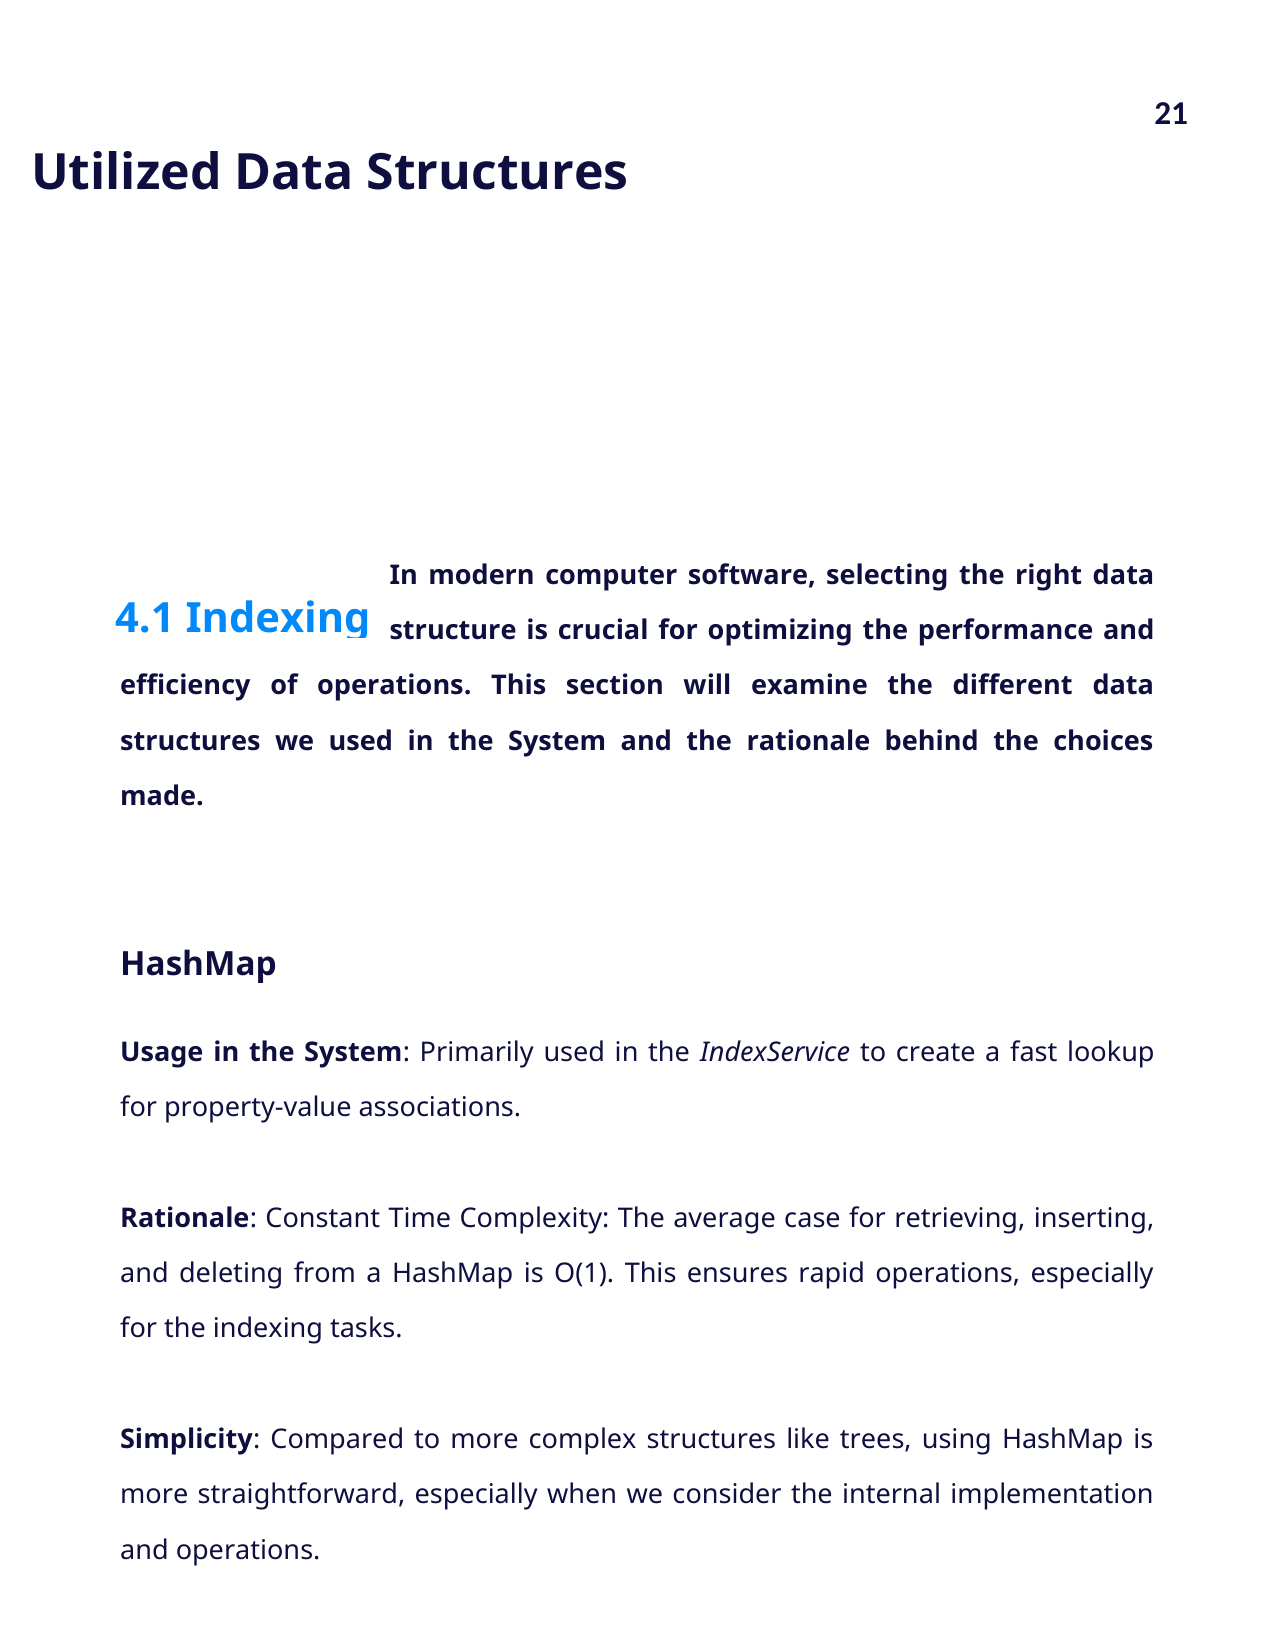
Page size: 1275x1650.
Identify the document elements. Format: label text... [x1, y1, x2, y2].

subtitle Utilized Data Structures [31, 136, 642, 204]
subtitle 4.1 Indexing [115, 588, 371, 637]
text Rationale: Constant Time Complexity: The average case for retrieving, inserting, and deleting from a HashMap is O(1). This ensures rapid operations, especially for the indexing tasks. [120, 1198, 1155, 1346]
text Simplicity: Compared to more complex structures like trees, using HashMap is more straightforward, especially when we consider the internal implementation and operations. [120, 1419, 1155, 1567]
subtitle HashMap [120, 939, 1155, 985]
text In modern computer software, selecting the right data structure is crucial for optimizing the performance and efficiency of operations. This section will examine the different data structures we used in the System and the rationale behind the choices made. [120, 555, 1155, 813]
text Usage in the System: Primarily used in the IndexService to create a fast lookup for property-value associations. [120, 1032, 1155, 1124]
